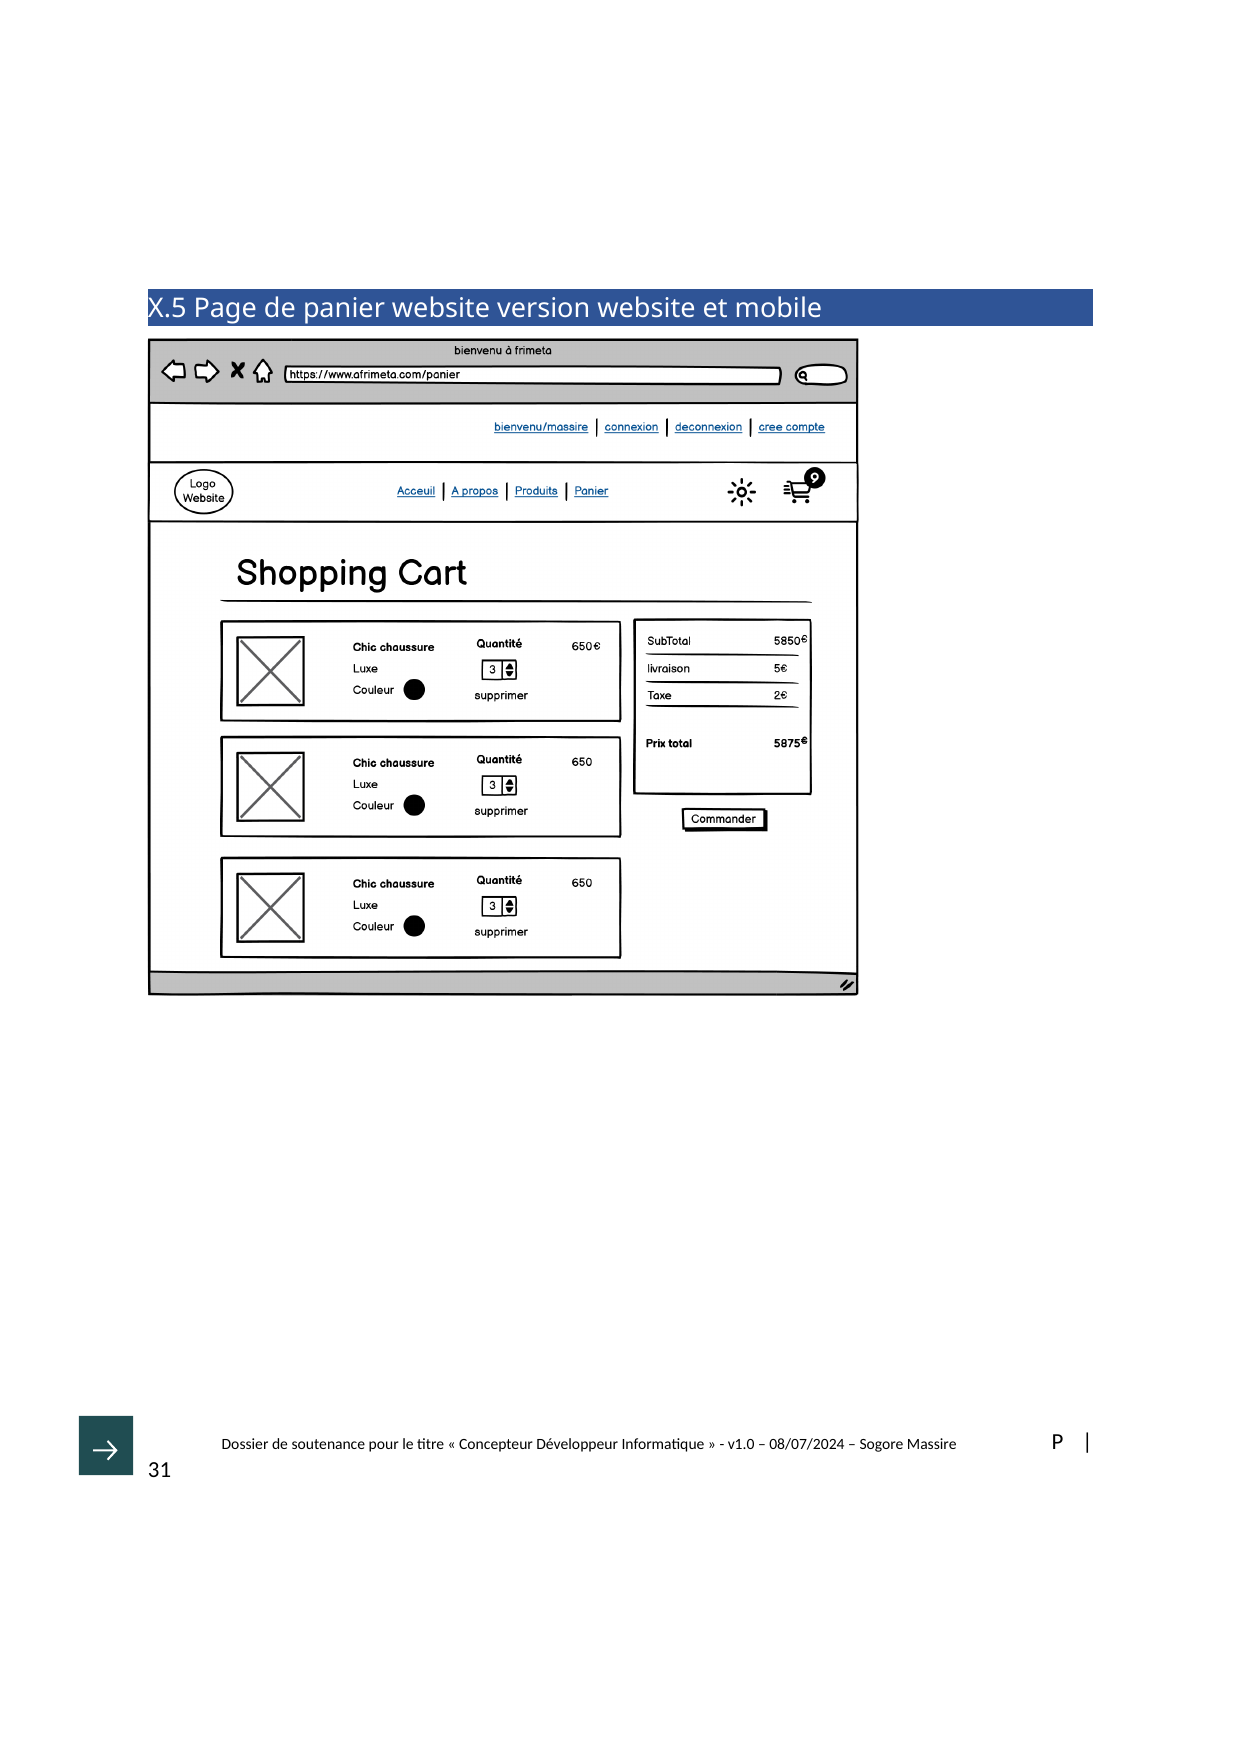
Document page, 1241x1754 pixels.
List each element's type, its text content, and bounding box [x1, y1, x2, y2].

subtitle Page de panier website version website et mobile [148, 289, 1093, 326]
picture [147, 338, 859, 996]
